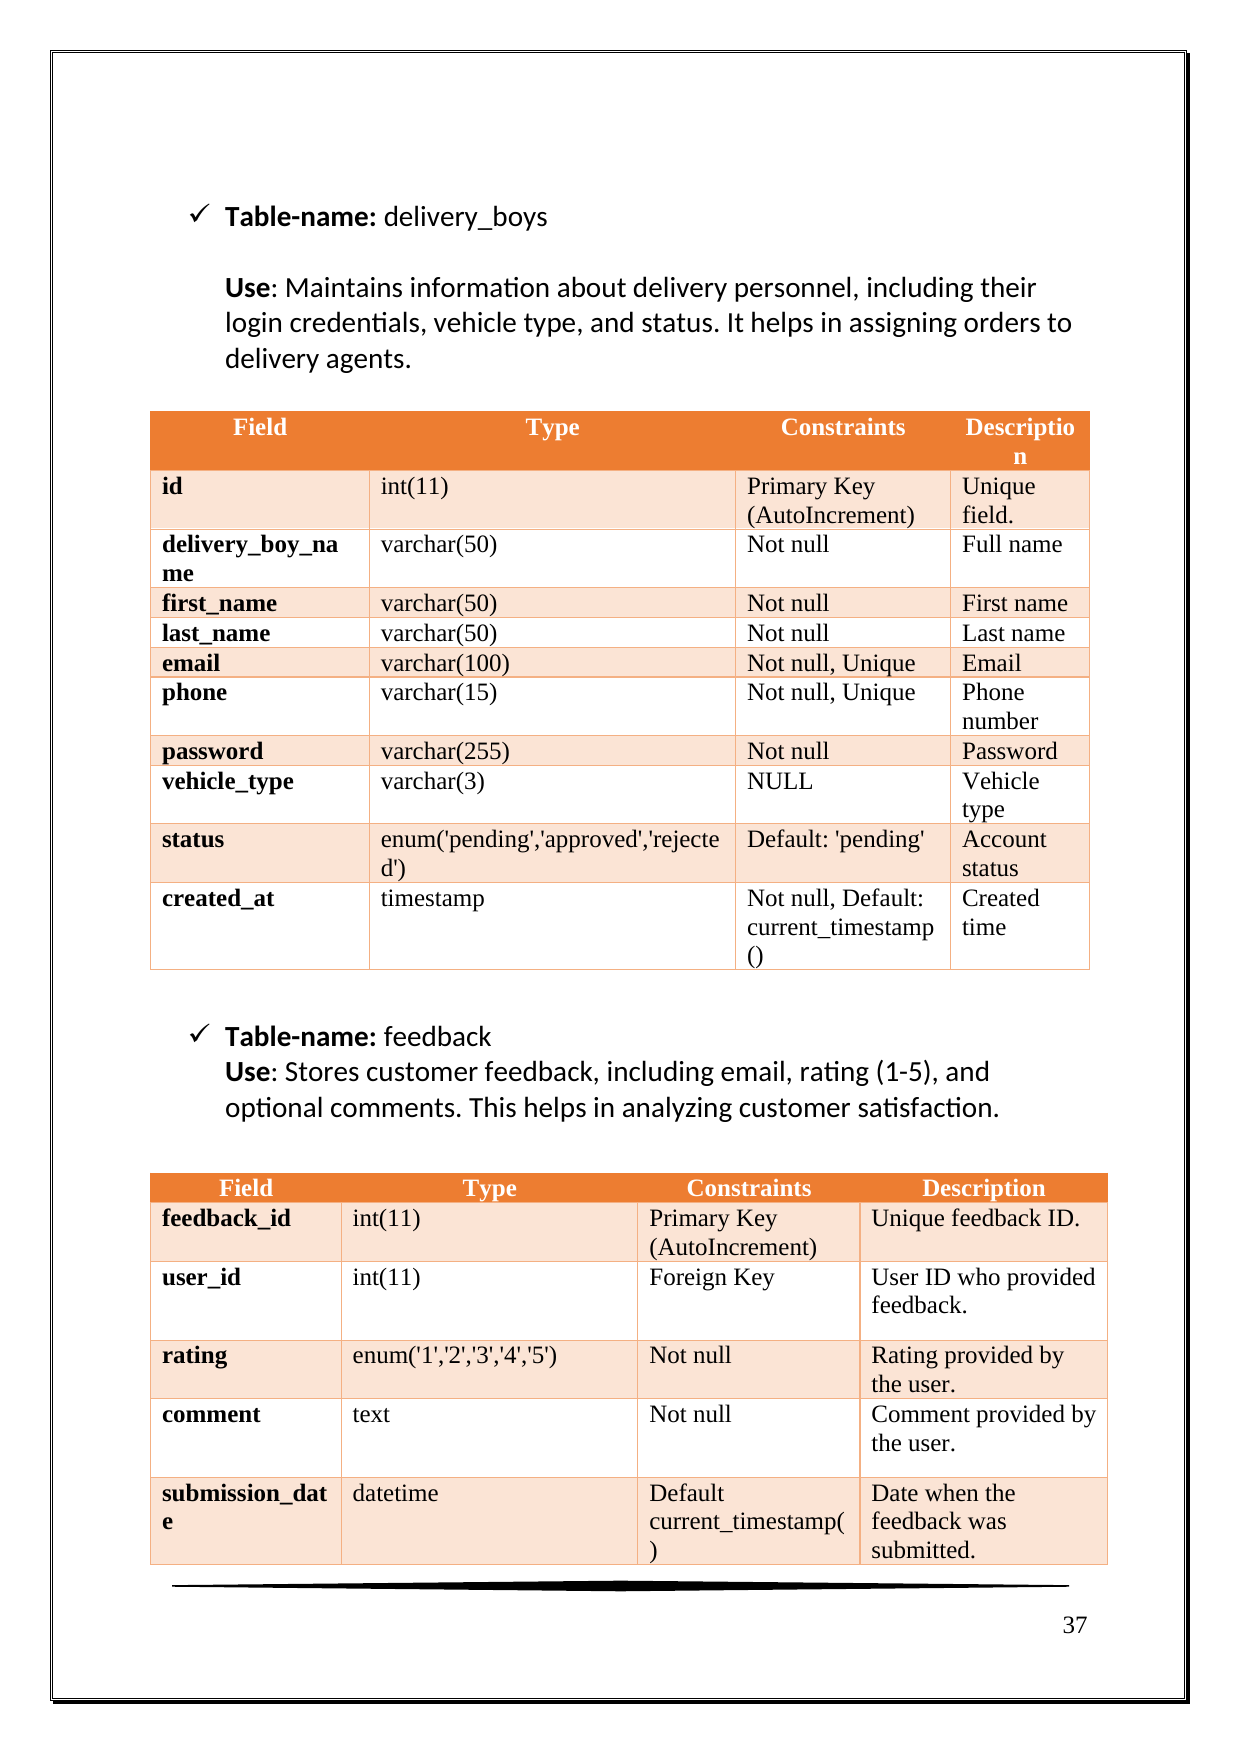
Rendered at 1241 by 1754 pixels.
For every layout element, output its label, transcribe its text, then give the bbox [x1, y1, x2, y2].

table_cell Not null [736, 736, 950, 765]
table_cell enum('pending','approved','rejected') [370, 824, 735, 882]
table_cell delivery_boy_name [151, 530, 369, 587]
table_header Field [151, 413, 369, 470]
table_cell NULL [736, 766, 950, 823]
text Use: Maintains information about delivery personnel, including their login credentials, vehicle type, and status. It helps in assigning orders to delivery agents. [225, 269, 1087, 376]
table_cell varchar(15) [370, 678, 735, 735]
table_cell Unique feedback ID. [861, 1203, 1107, 1261]
table_cell created_at [151, 883, 369, 969]
text Use: Stores customer feedback, including email, rating (1-5), and optional comments. This helps in analyzing customer satisfaction. [225, 1053, 1087, 1125]
table_cell int(11) [342, 1203, 637, 1261]
table_cell Vehicle type [951, 766, 1089, 823]
table_cell Not null, Default: current_timestamp() [736, 883, 950, 969]
table_cell Not null [736, 618, 950, 647]
table_cell email [151, 648, 369, 676]
table_cell varchar(50) [370, 588, 735, 617]
table_header Type [370, 413, 735, 470]
table_cell vehicle_type [151, 766, 369, 823]
table_cell Rating provided by the user. [861, 1341, 1107, 1398]
table_header Type [342, 1174, 637, 1202]
table_cell timestamp [370, 883, 735, 969]
list Table-name: delivery_boys [187, 198, 1087, 233]
table_cell First name [951, 588, 1089, 617]
table_cell submission_date [151, 1478, 341, 1564]
table_cell varchar(255) [370, 736, 735, 765]
table_cell Not null [638, 1399, 859, 1477]
table_cell phone [151, 678, 369, 735]
table_cell Password [951, 736, 1089, 765]
table_cell varchar(100) [370, 648, 735, 676]
table_cell User ID who provided feedback. [861, 1262, 1107, 1339]
table_cell comment [151, 1399, 341, 1477]
table_cell Primary Key (AutoIncrement) [736, 471, 950, 528]
table_cell Phone number [951, 678, 1089, 735]
table_cell status [151, 824, 369, 882]
table_cell user_id [151, 1262, 341, 1339]
table_header Description [951, 413, 1089, 470]
table_cell enum('1','2','3','4','5') [342, 1341, 637, 1398]
table_cell Not null [638, 1341, 859, 1398]
table_cell last_name [151, 618, 369, 647]
table_cell id [151, 471, 369, 528]
table_cell Primary Key (AutoIncrement) [638, 1203, 859, 1261]
table_cell int(11) [342, 1262, 637, 1339]
table_cell Not null [736, 588, 950, 617]
table_cell rating [151, 1341, 341, 1398]
table_cell Email [951, 648, 1089, 676]
table_cell Not null [736, 530, 950, 587]
table_header Constraints [736, 413, 950, 470]
table_cell Created time [951, 883, 1089, 969]
table_cell Date when the feedback was submitted. [861, 1478, 1107, 1564]
table_cell varchar(50) [370, 618, 735, 647]
table_cell text [342, 1399, 637, 1477]
table_cell Full name [951, 530, 1089, 587]
table_cell datetime [342, 1478, 637, 1564]
table_cell password [151, 736, 369, 765]
table_header Constraints [638, 1174, 859, 1202]
table_cell Last name [951, 618, 1089, 647]
table_header Description [861, 1174, 1107, 1202]
table_cell int(11) [370, 471, 735, 528]
table_header Field [151, 1174, 341, 1202]
list Table-name: feedback [187, 1018, 1087, 1053]
table_cell varchar(3) [370, 766, 735, 823]
table_cell Not null, Unique [736, 648, 950, 676]
table_cell Account status [951, 824, 1089, 882]
table_cell varchar(50) [370, 530, 735, 587]
table_cell first_name [151, 588, 369, 617]
table_cell Default: 'pending' [736, 824, 950, 882]
table_cell Comment provided by the user. [861, 1399, 1107, 1477]
table_cell Unique field. [951, 471, 1089, 528]
table_cell Default current_timestamp() [638, 1478, 859, 1564]
table_cell feedback_id [151, 1203, 341, 1261]
table_cell Foreign Key [638, 1262, 859, 1339]
table_cell Not null, Unique [736, 678, 950, 735]
